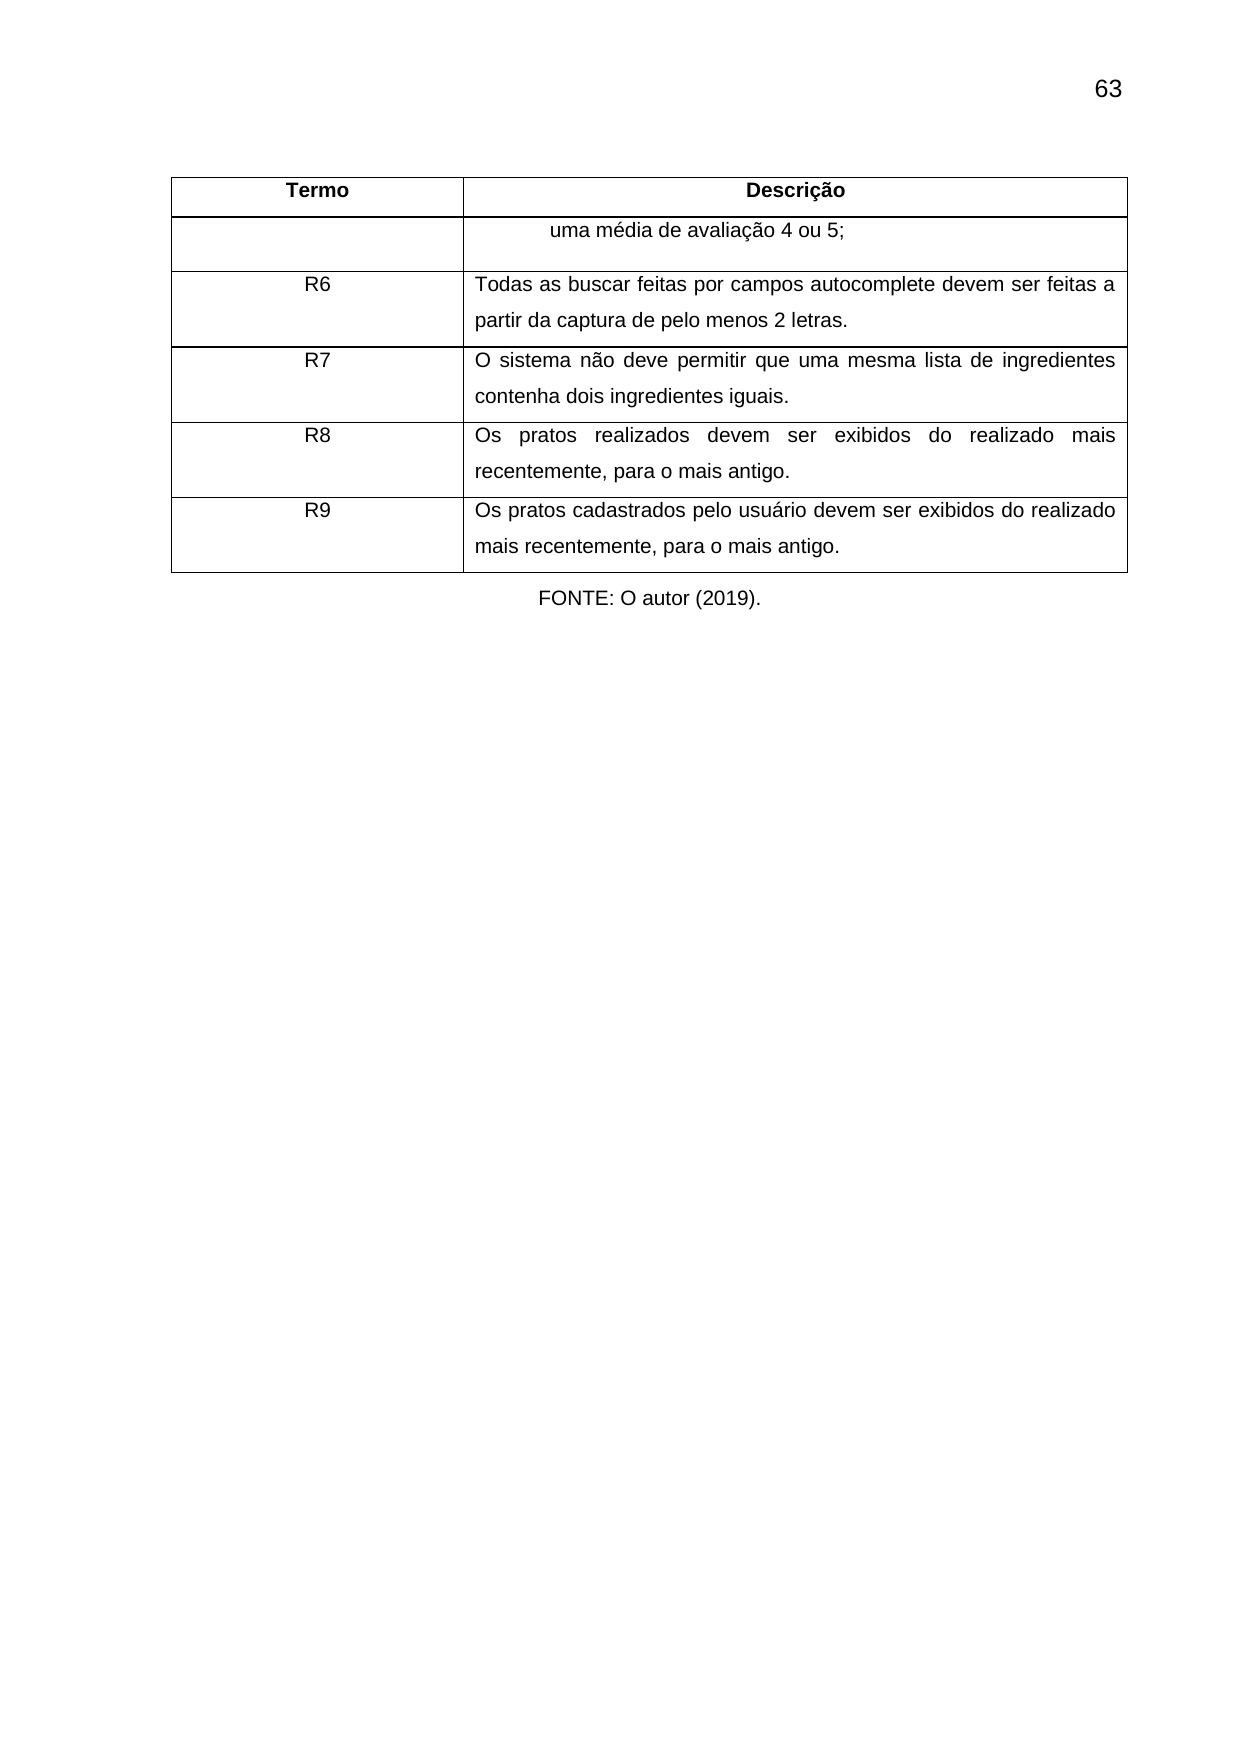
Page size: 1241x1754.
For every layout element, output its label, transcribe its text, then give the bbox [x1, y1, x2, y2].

table_cell R6 [172, 272, 463, 346]
table_cell R5 [172, 218, 463, 271]
text FONTE: O autor (2019). [177, 586, 1122, 609]
table_cell Todas as buscar feitas por campos autocomplete devem ser feitas a partir da captura de pelo menos 2 letras. [464, 272, 1127, 346]
table_header Descrição [464, 178, 1127, 216]
table_cell R7 [172, 348, 463, 422]
table_cell O sistema não deve permitir que uma mesma lista de ingredientes contenha dois ingredientes iguais. [464, 348, 1127, 422]
table_cell Os pratos realizados devem ser exibidos do realizado mais recentemente, para o mais antigo. [464, 423, 1127, 497]
table_cell R9 [172, 498, 463, 572]
table_header Termo [172, 178, 463, 216]
table_cell R8 [172, 423, 463, 497]
table_cell Os pratos cadastrados pelo usuário devem ser exibidos do realizado mais recentemente, para o mais antigo. [464, 498, 1127, 572]
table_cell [464, 218, 1127, 271]
